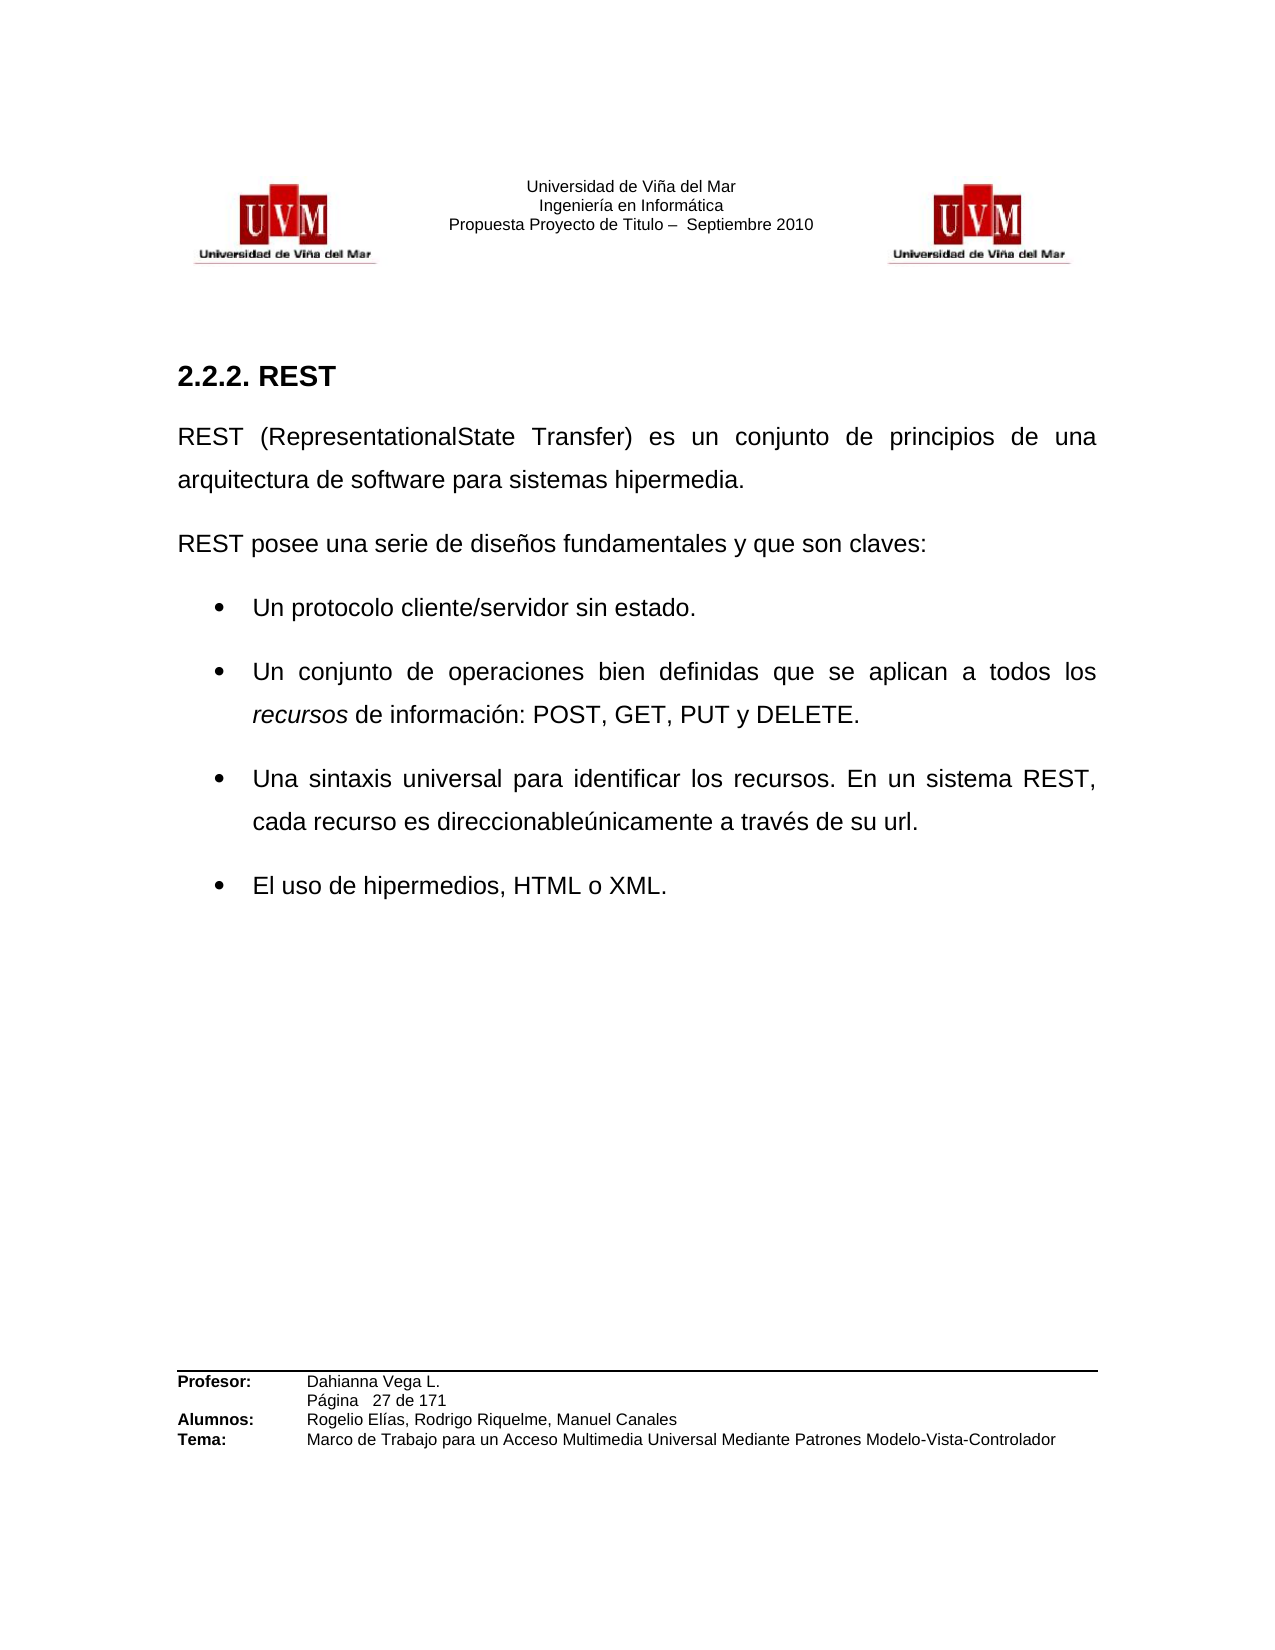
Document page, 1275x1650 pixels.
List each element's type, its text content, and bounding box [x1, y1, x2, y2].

text REST posee una serie de diseños fundamentales y que son claves: [177, 529, 1098, 557]
list El uso de hipermedios, HTML o XML. [215, 871, 1098, 900]
list Una sintaxis universal para identificar los recursos. En un sistema REST, cada recurso es direccionableúnicamente a través de su url. [215, 764, 1098, 836]
list Un protocolo cliente/servidor sin estado. [215, 593, 1098, 622]
text REST (RepresentationalState Transfer) es un conjunto de principios de una arquitectura de software para sistemas hipermedia. [177, 422, 1098, 493]
picture [871, 176, 1084, 267]
picture [177, 176, 390, 267]
list Un conjunto de operaciones bien definidas que se aplican a todos los recursos de información: POST, GET, PUT y DELETE. [215, 657, 1098, 729]
subtitle 2.2.2. REST [177, 359, 1098, 392]
